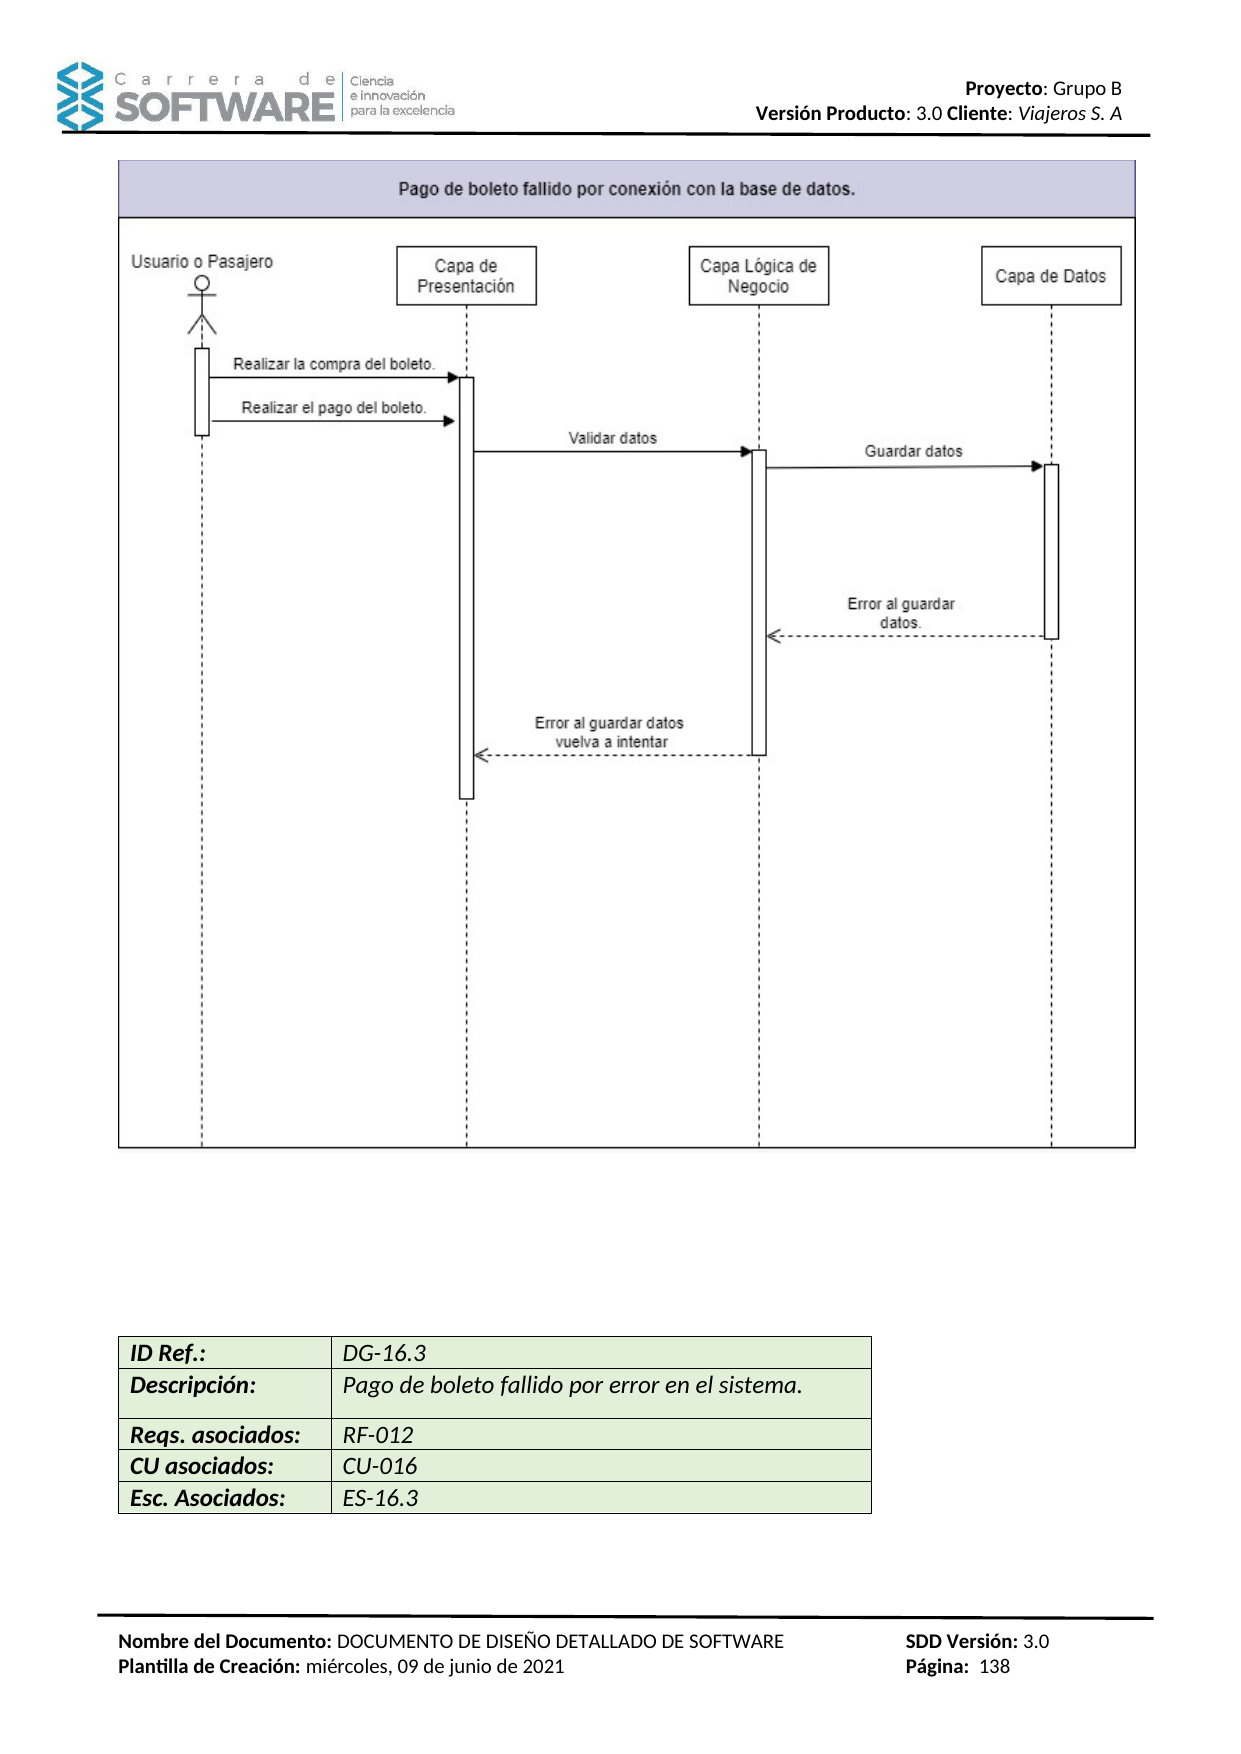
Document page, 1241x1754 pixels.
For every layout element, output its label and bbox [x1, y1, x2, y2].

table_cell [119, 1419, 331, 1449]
picture [46, 46, 461, 154]
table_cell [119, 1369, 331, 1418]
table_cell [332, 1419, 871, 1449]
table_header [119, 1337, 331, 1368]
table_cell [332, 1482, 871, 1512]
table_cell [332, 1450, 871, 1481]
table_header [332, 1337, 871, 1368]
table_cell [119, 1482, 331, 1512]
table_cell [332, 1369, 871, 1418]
picture [118, 160, 1136, 1153]
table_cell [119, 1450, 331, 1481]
